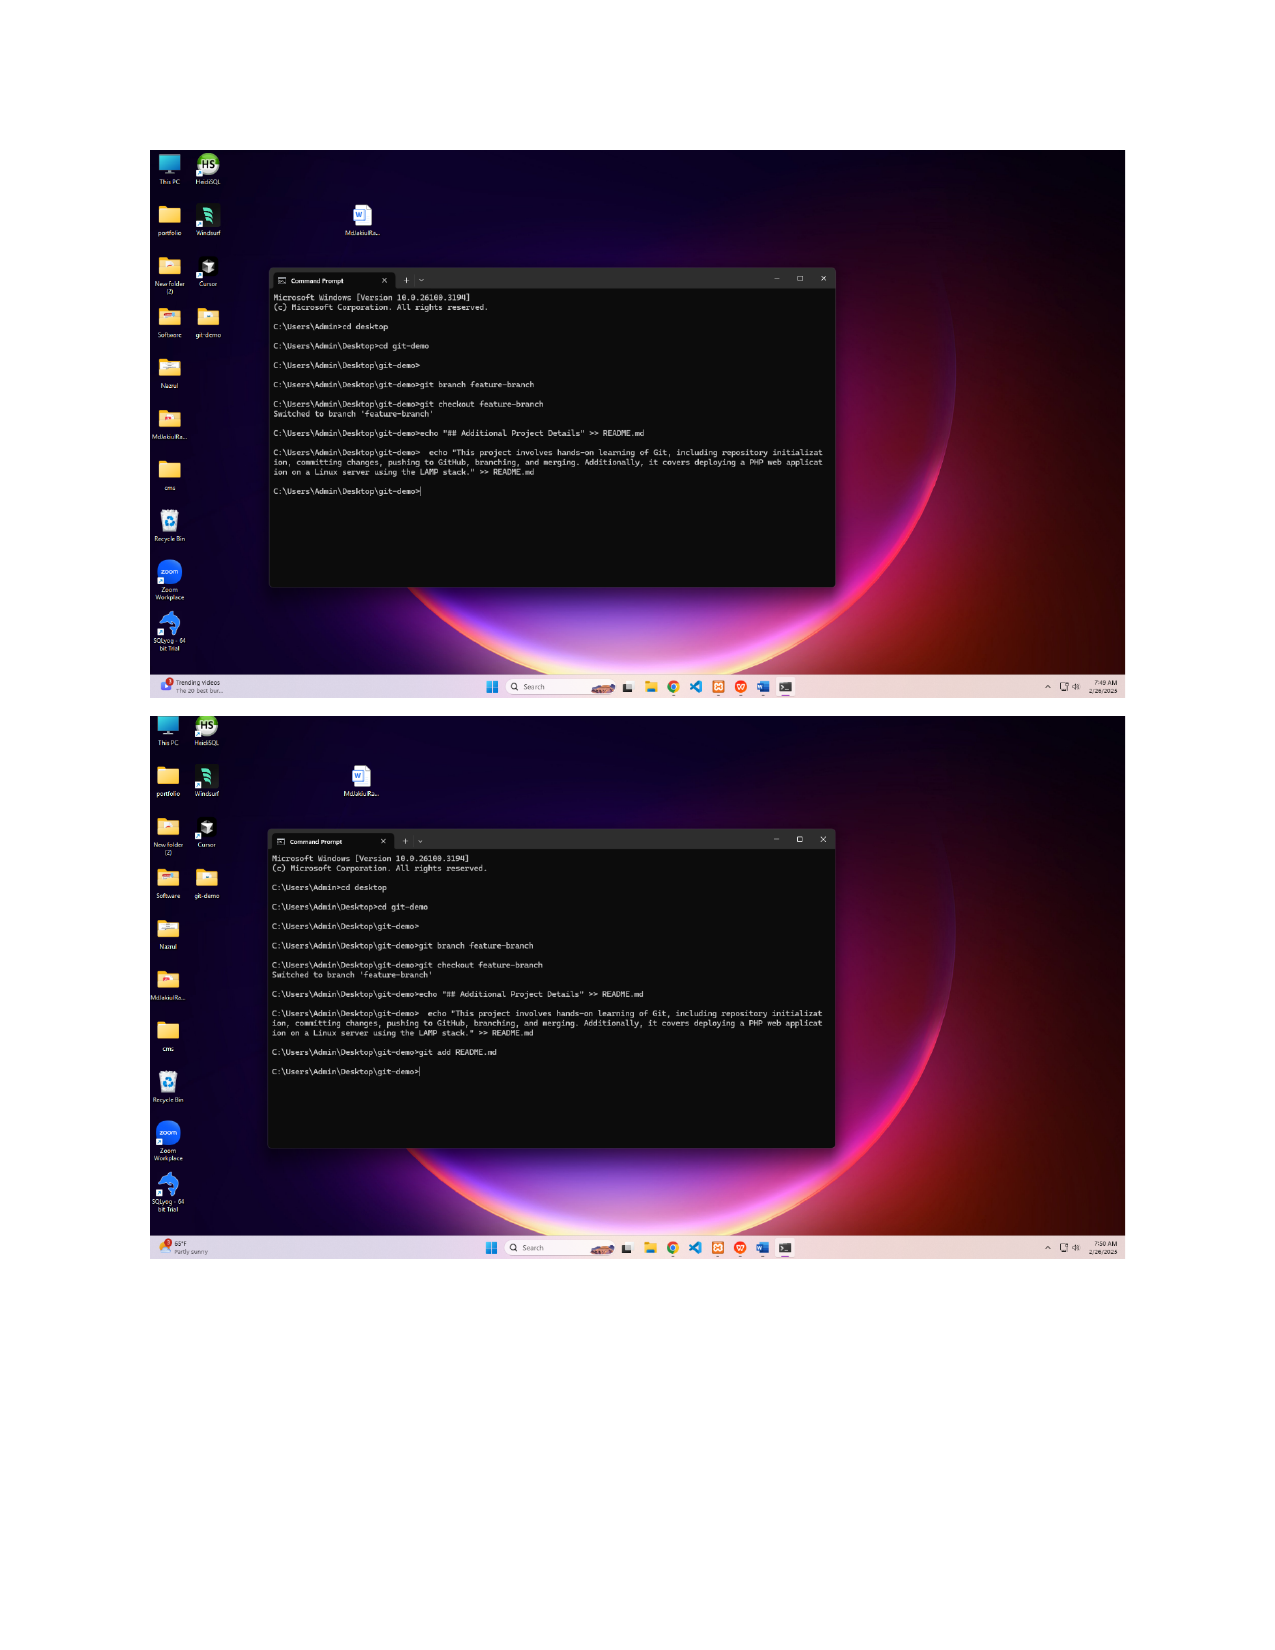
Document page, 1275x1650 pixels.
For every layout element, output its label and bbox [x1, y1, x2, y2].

picture [150, 150, 1125, 698]
picture [150, 716, 1125, 1259]
